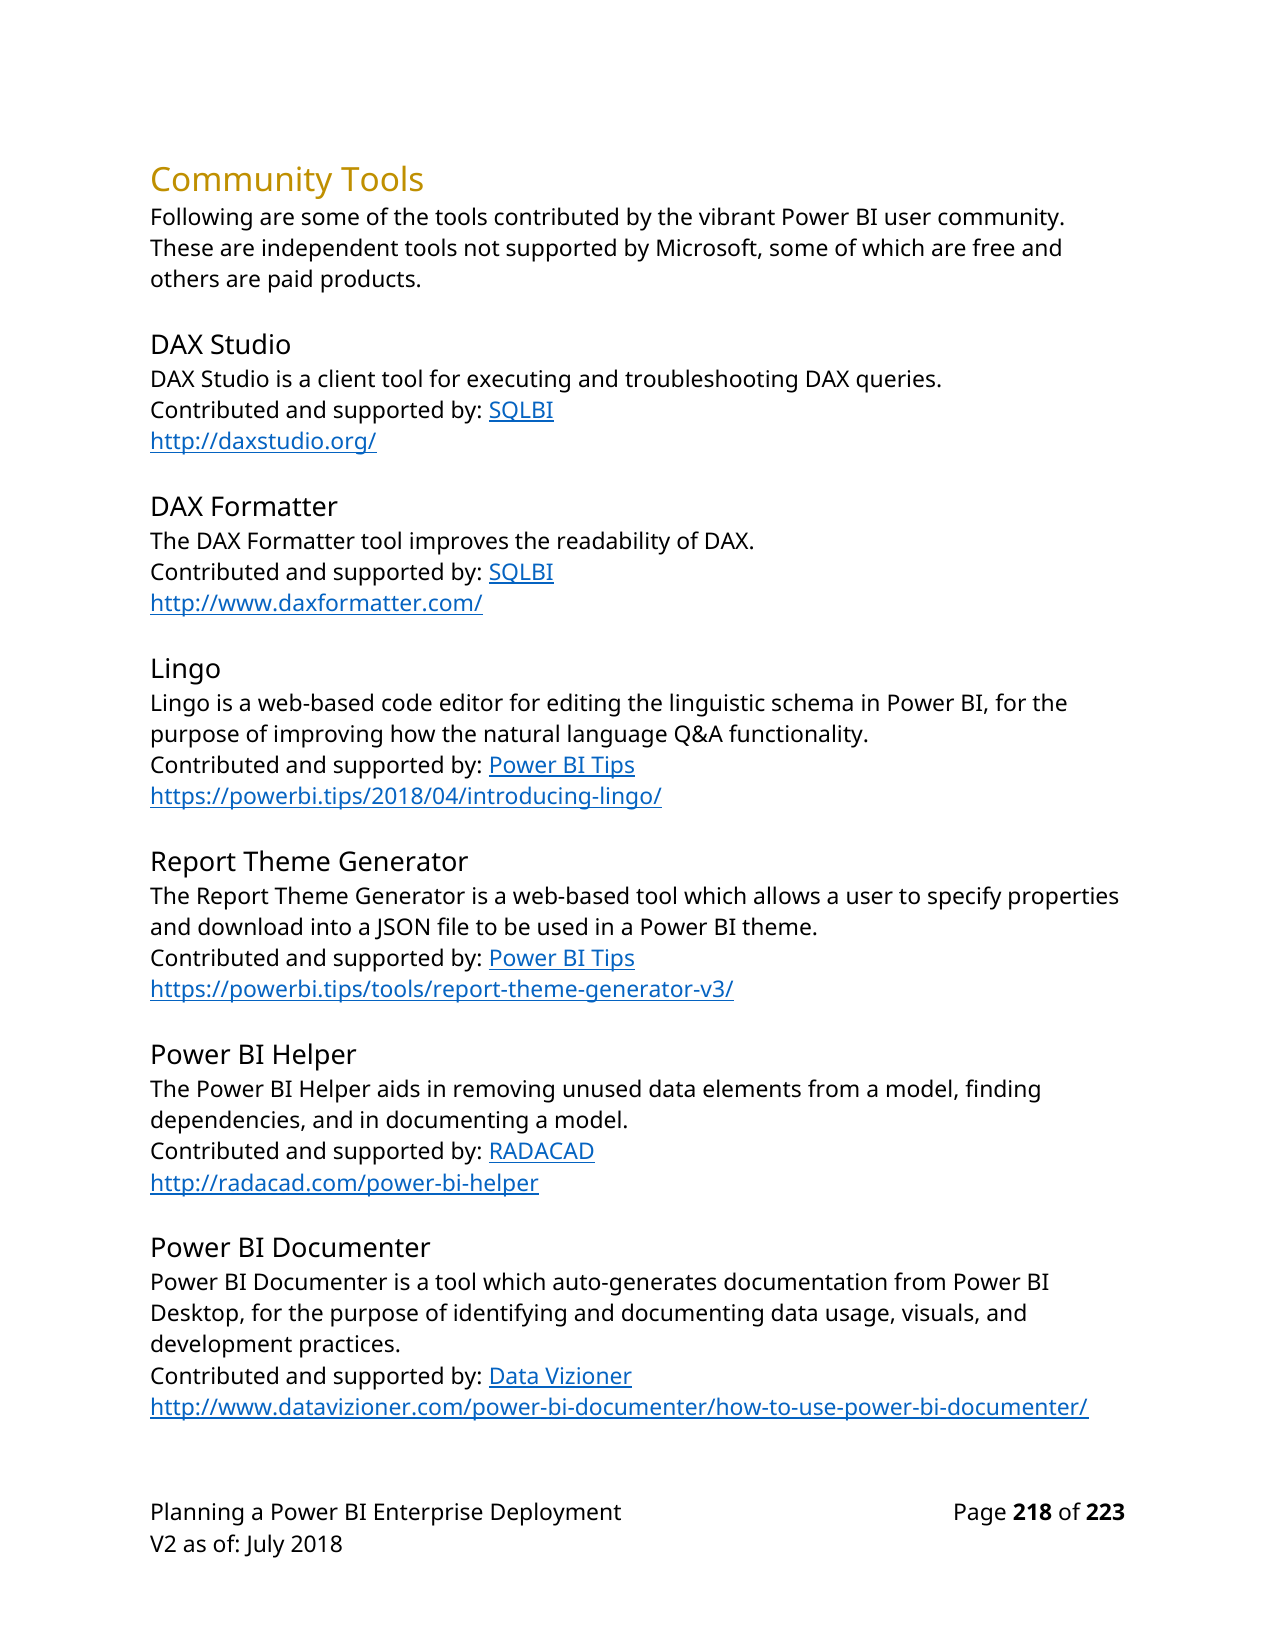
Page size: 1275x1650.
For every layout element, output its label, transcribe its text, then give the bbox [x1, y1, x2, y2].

text Lingo [150, 649, 1125, 686]
text DAX Studio [150, 326, 1125, 363]
text The Report Theme Generator is a web-based tool which allows a user to specify properties and download into a JSON file to be used in a Power BI theme. [150, 879, 1125, 942]
text Power BI Helper [150, 1036, 1125, 1073]
text Contributed and supported by: Power BI Tips [150, 942, 1125, 973]
text http://www.datavizioner.com/power-bi-documenter/how-to-use-power-bi-documenter/ [150, 1391, 1125, 1422]
text Contributed and supported by: SQLBI [150, 394, 1125, 425]
text DAX Studio is a client tool for executing and troubleshooting DAX queries. [150, 363, 1125, 394]
text Contributed and supported by: Power BI Tips [150, 749, 1125, 780]
text Power BI Documenter [150, 1229, 1125, 1266]
text http://daxstudio.org/ [150, 425, 1125, 456]
text Power BI Documenter is a tool which auto-generates documentation from Power BI Desktop, for the purpose of identifying and documenting data usage, visuals, and development practices. [150, 1266, 1125, 1359]
text Contributed and supported by: RADACAD [150, 1135, 1125, 1166]
text Report Theme Generator [150, 843, 1125, 879]
text Contributed and supported by: SQLBI [150, 556, 1125, 587]
text https://powerbi.tips/2018/04/introducing-lingo/ [150, 780, 1125, 811]
text https://powerbi.tips/tools/report-theme-generator-v3/ [150, 973, 1125, 1004]
text Contributed and supported by: Data Vizioner [150, 1359, 1125, 1391]
text Following are some of the tools contributed by the vibrant Power BI user community. These are independent tools not supported by Microsoft, some of which are free and others are paid products. [150, 201, 1125, 294]
subtitle Community Tools [150, 155, 1125, 201]
text http://radacad.com/power-bi-helper [150, 1166, 1125, 1198]
text The DAX Formatter tool improves the readability of DAX. [150, 524, 1125, 556]
text Lingo is a web-based code editor for editing the linguistic schema in Power BI, for the purpose of improving how the natural language Q&A functionality. [150, 686, 1125, 749]
text DAX Formatter [150, 488, 1125, 524]
text The Power BI Helper aids in removing unused data elements from a model, finding dependencies, and in documenting a model. [150, 1073, 1125, 1135]
text http://www.daxformatter.com/ [150, 587, 1125, 618]
